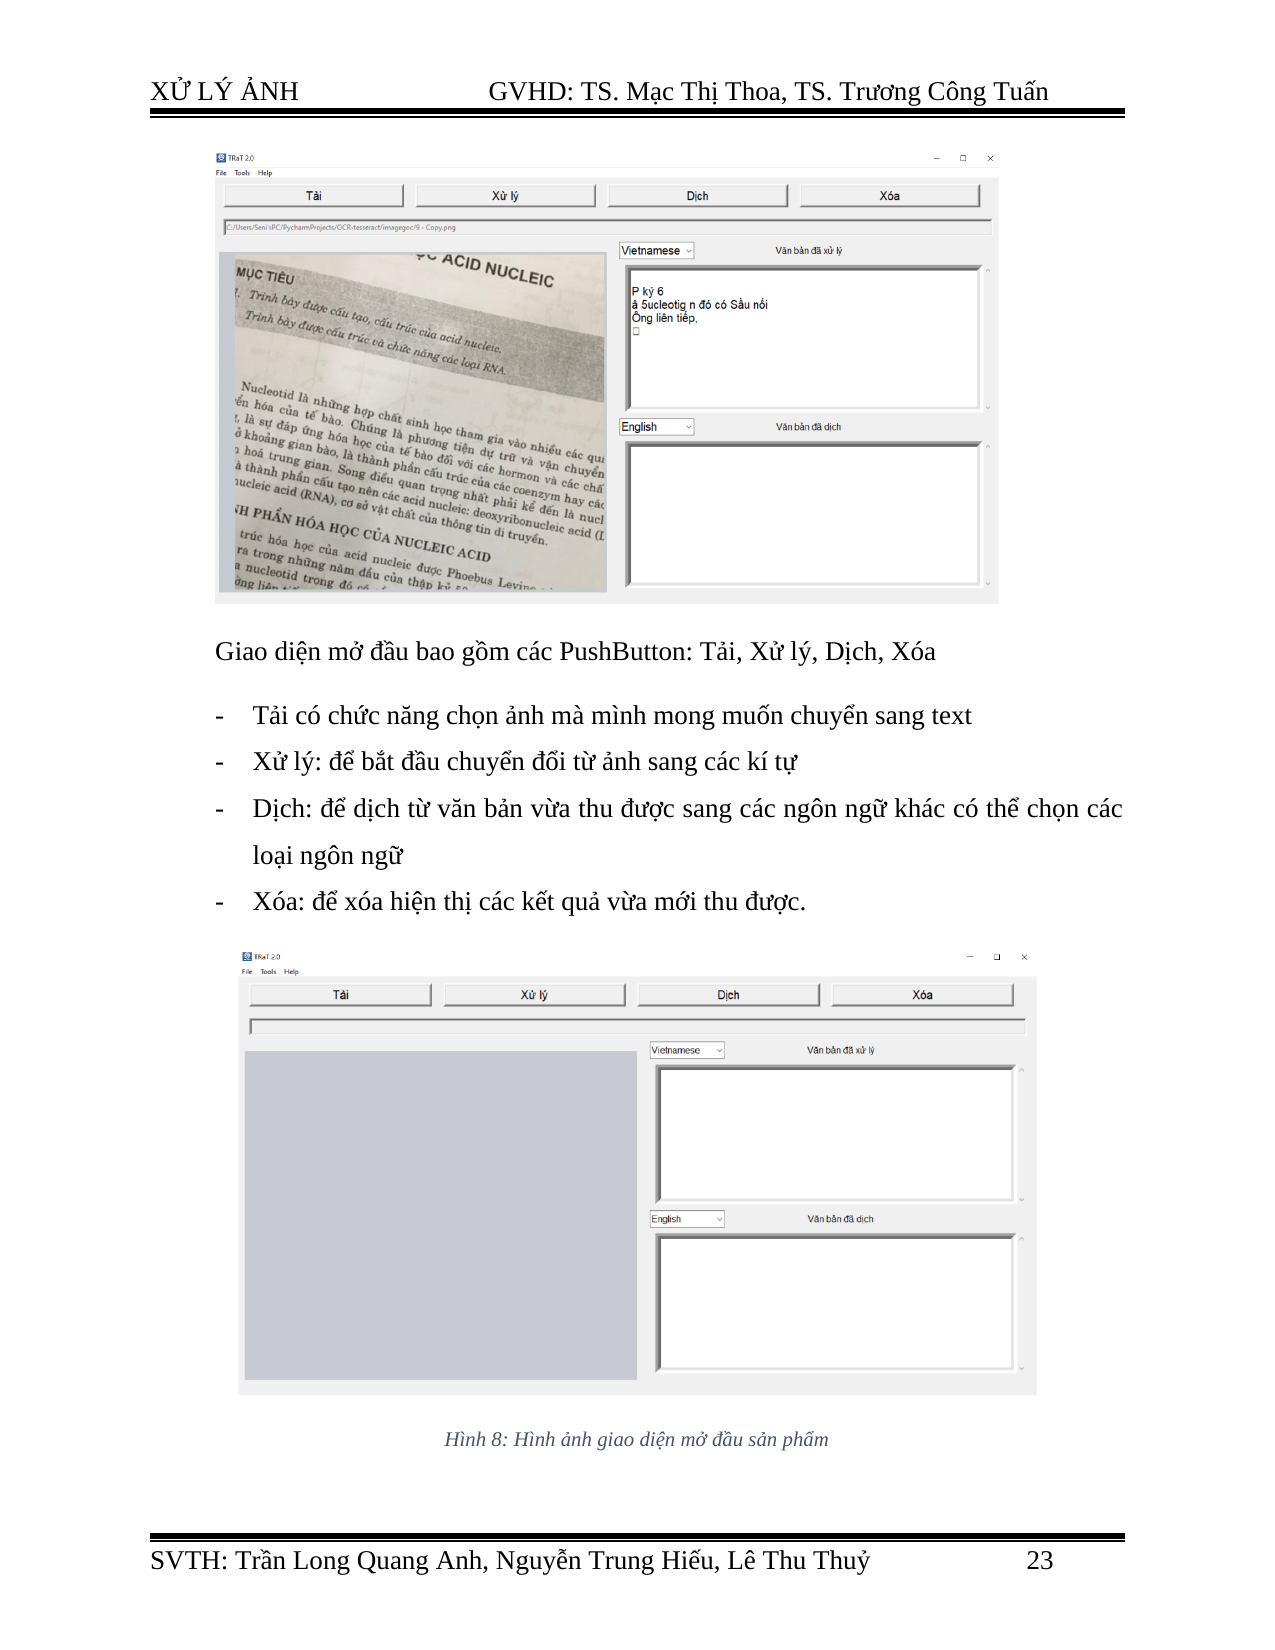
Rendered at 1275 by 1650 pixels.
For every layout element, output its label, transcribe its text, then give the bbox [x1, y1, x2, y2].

text Giao diện mở đầu bao gồm các PushButton: Tải, Xử lý, Dịch, Xóa [150, 636, 1125, 667]
picture [238, 948, 1037, 1395]
list Tải có chức năng chọn ảnh mà mình mong muốn chuyển sang text [215, 699, 1125, 730]
list Xử lý: để bắt đầu chuyển đổi từ ảnh sang các kí tự [215, 746, 1125, 777]
list Xóa: để xóa hiện thị các kết quả vừa mới thu được. [215, 886, 1125, 917]
list Dịch: để dịch từ văn bản vừa thu được sang các ngôn ngữ khác có thể chọn các loại ngôn ngữ [215, 792, 1125, 870]
picture [215, 150, 999, 604]
